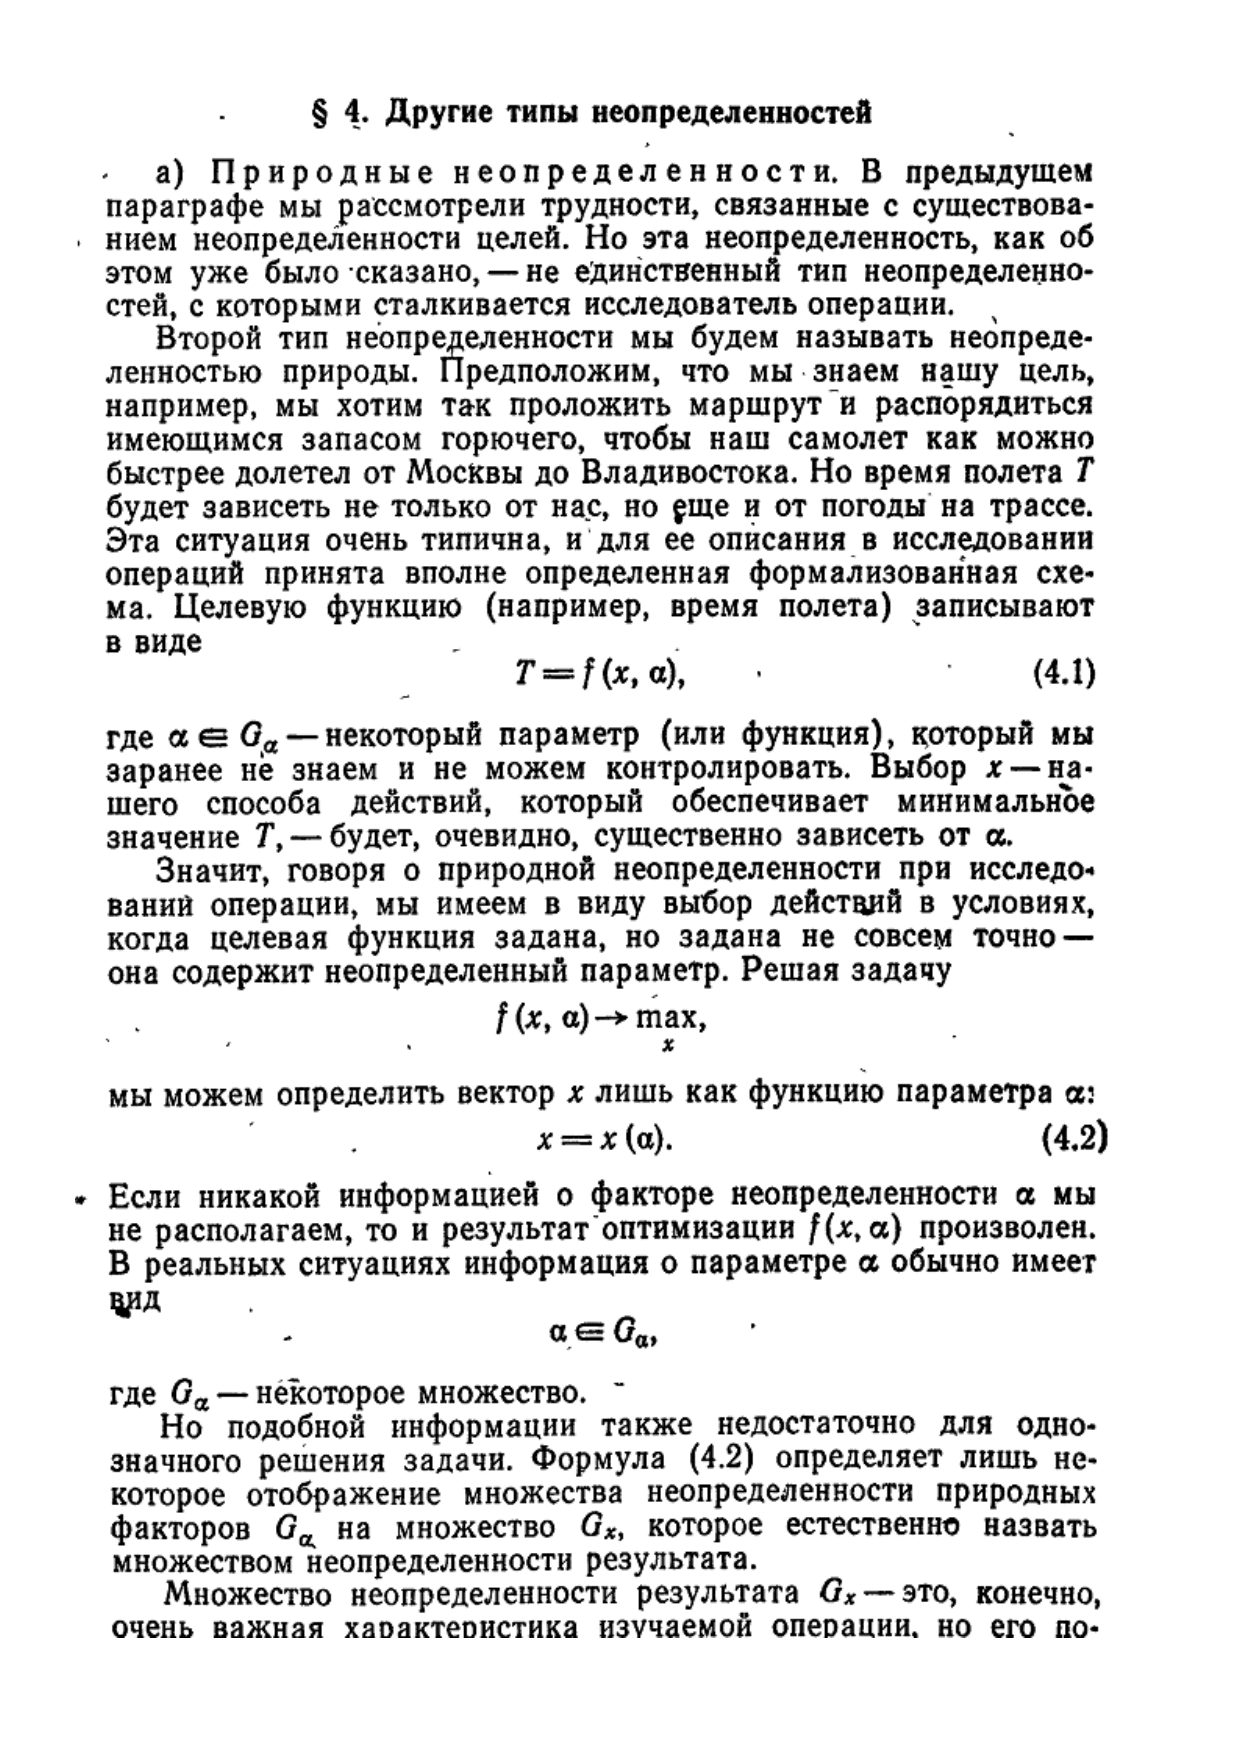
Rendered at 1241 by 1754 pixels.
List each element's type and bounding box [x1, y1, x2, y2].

picture [75, 75, 1114, 1638]
